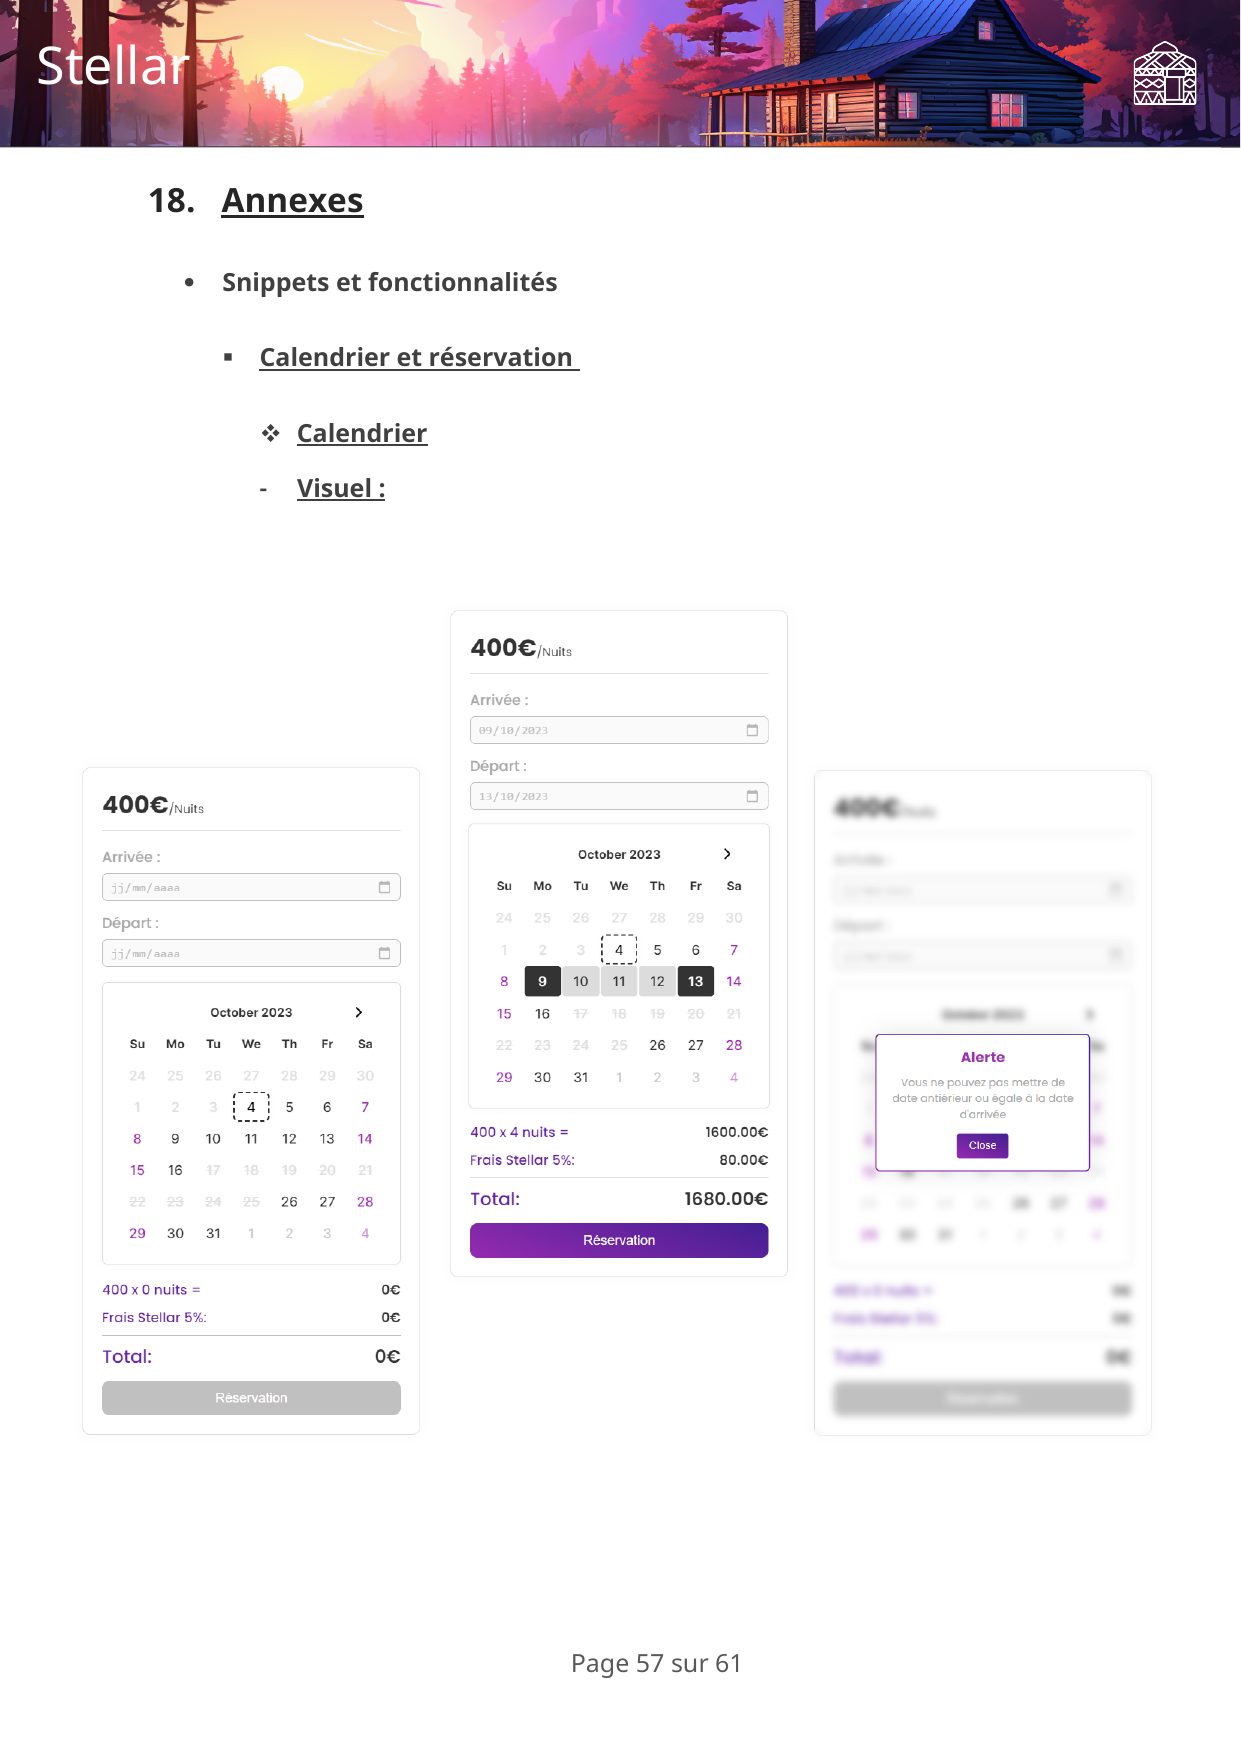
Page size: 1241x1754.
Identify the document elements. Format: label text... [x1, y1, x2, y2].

subtitle Calendrier [259, 416, 1092, 450]
picture [73, 758, 432, 1448]
picture [803, 762, 1160, 1444]
picture [439, 599, 802, 1292]
subtitle Snippets et fonctionnalités [185, 264, 1092, 298]
list Visuel : [259, 471, 1092, 505]
picture [0, 0, 1241, 146]
subtitle Calendrier et réservation [222, 340, 1092, 374]
subtitle Annexes [148, 177, 1092, 223]
